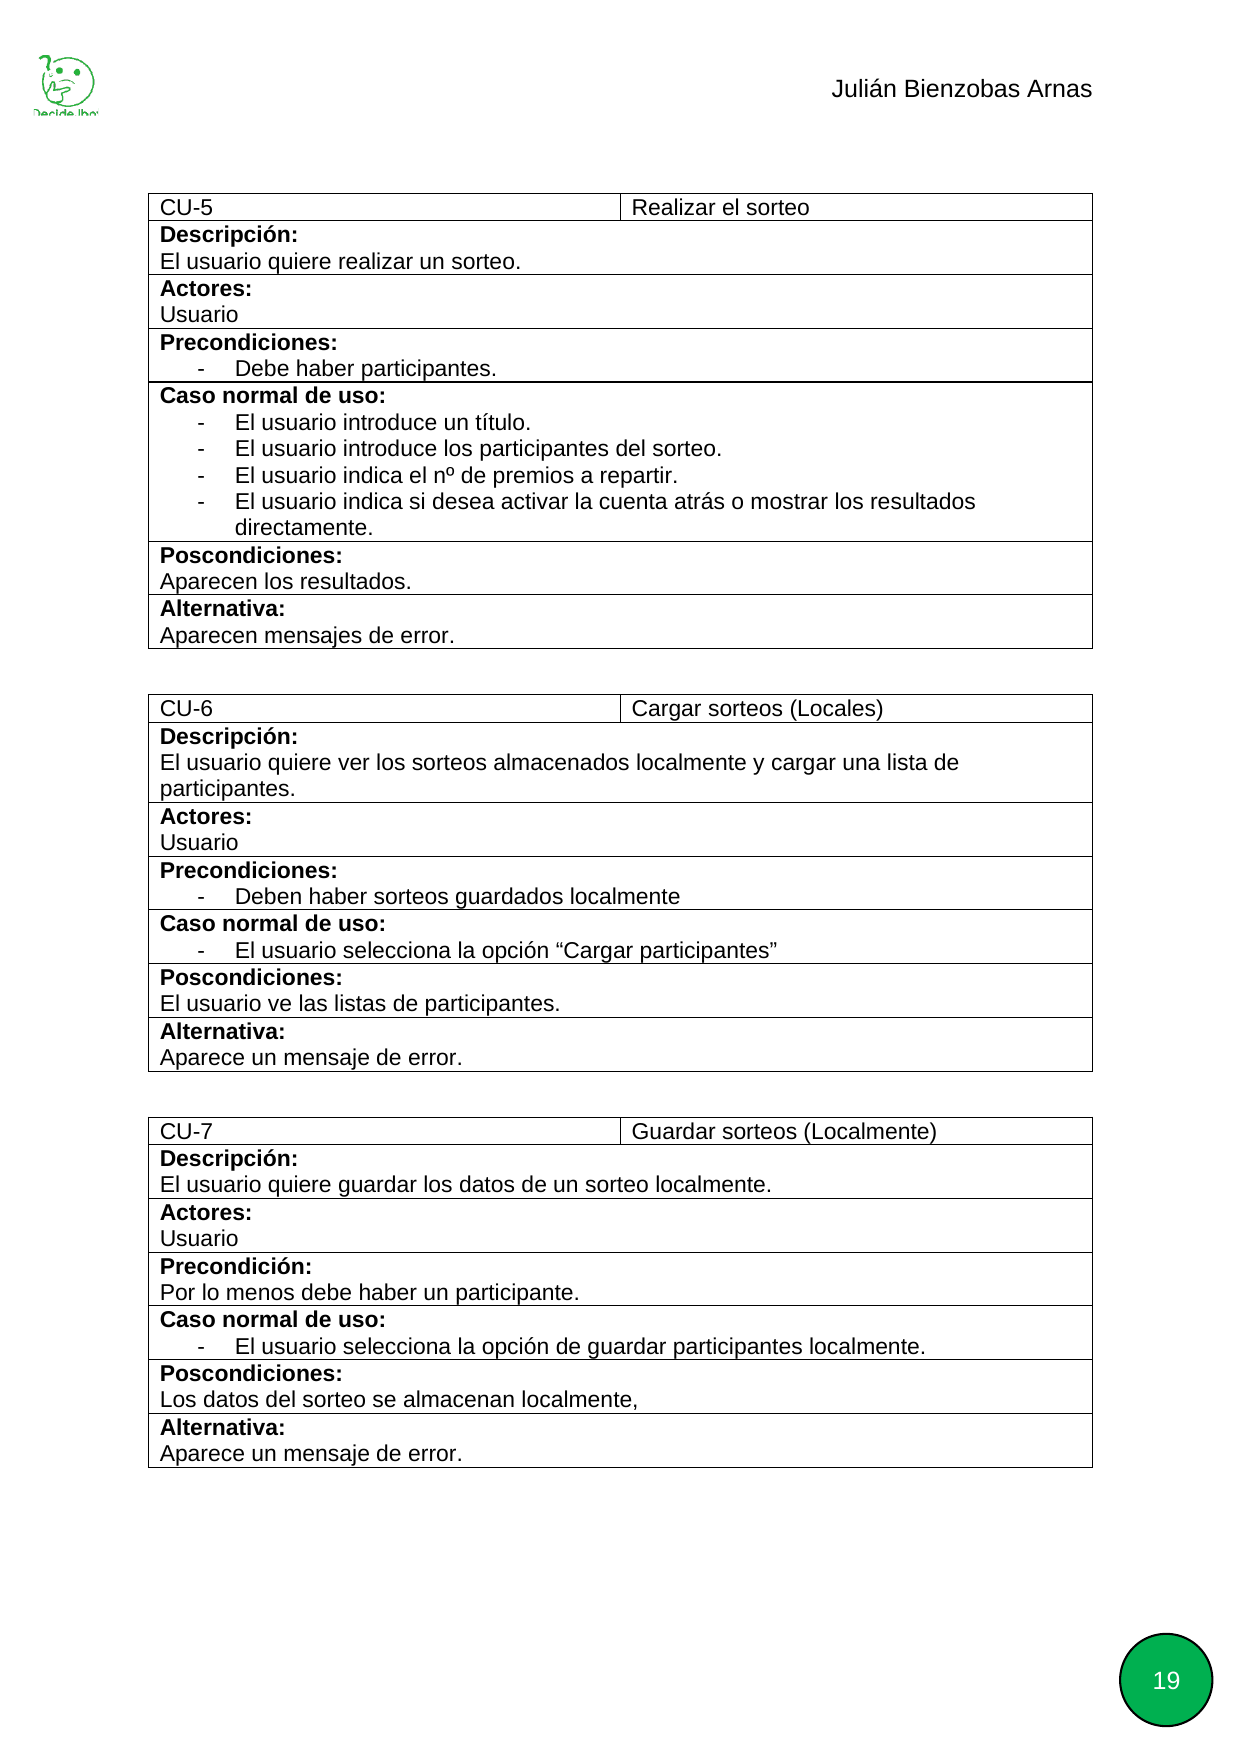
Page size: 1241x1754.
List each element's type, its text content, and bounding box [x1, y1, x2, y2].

table_cell Actores: Usuario [149, 275, 1092, 328]
table_cell Alternativa: Aparece un mensaje de error. [149, 1018, 1092, 1071]
table_cell Caso normal de uso: El usuario selecciona la opción “Cargar participantes” [149, 910, 1092, 963]
table_cell Descripción: El usuario quiere guardar los datos de un sorteo localmente. [149, 1145, 1092, 1198]
table_cell Descripción: El usuario quiere ver los sorteos almacenados localmente y cargar una lista de participantes. [149, 723, 1092, 802]
table_cell Precondiciones: Deben haber sorteos guardados localmente [149, 857, 1092, 909]
table_cell Poscondiciones: Aparecen los resultados. [149, 542, 1092, 594]
table_cell Actores: Usuario [149, 1199, 1092, 1252]
table_header Cargar sorteos (Locales) [621, 695, 1092, 722]
table_cell Caso normal de uso: El usuario introduce un título. El usuario introduce los participantes del sorteo. El usuario indica el nº de premios a repartir. El usuario indica si desea activar la cuenta atrás o mostrar los resultados directamente. [149, 383, 1092, 541]
table_header CU-6 [149, 695, 620, 722]
table_header CU-7 [149, 1118, 620, 1144]
table_cell Poscondiciones: El usuario ve las listas de participantes. [149, 964, 1092, 1017]
table_header CU-5 [149, 194, 620, 220]
table_cell Poscondiciones: Los datos del sorteo se almacenan localmente, [149, 1360, 1092, 1413]
table_cell Precondiciones: Debe haber participantes. [149, 329, 1092, 381]
table_header Realizar el sorteo [621, 194, 1092, 220]
table_header Guardar sorteos (Localmente) [621, 1118, 1092, 1144]
picture [32, 55, 99, 114]
table_cell Descripción: El usuario quiere realizar un sorteo. [149, 221, 1092, 274]
table_cell Alternativa: Aparecen mensajes de error. [149, 595, 1092, 648]
table_cell Actores: Usuario [149, 803, 1092, 856]
table_cell Precondición: Por lo menos debe haber un participante. [149, 1253, 1092, 1305]
table_cell Alternativa: Aparece un mensaje de error. [149, 1414, 1092, 1467]
table_cell Caso normal de uso: El usuario selecciona la opción de guardar participantes localmente. [149, 1306, 1092, 1359]
